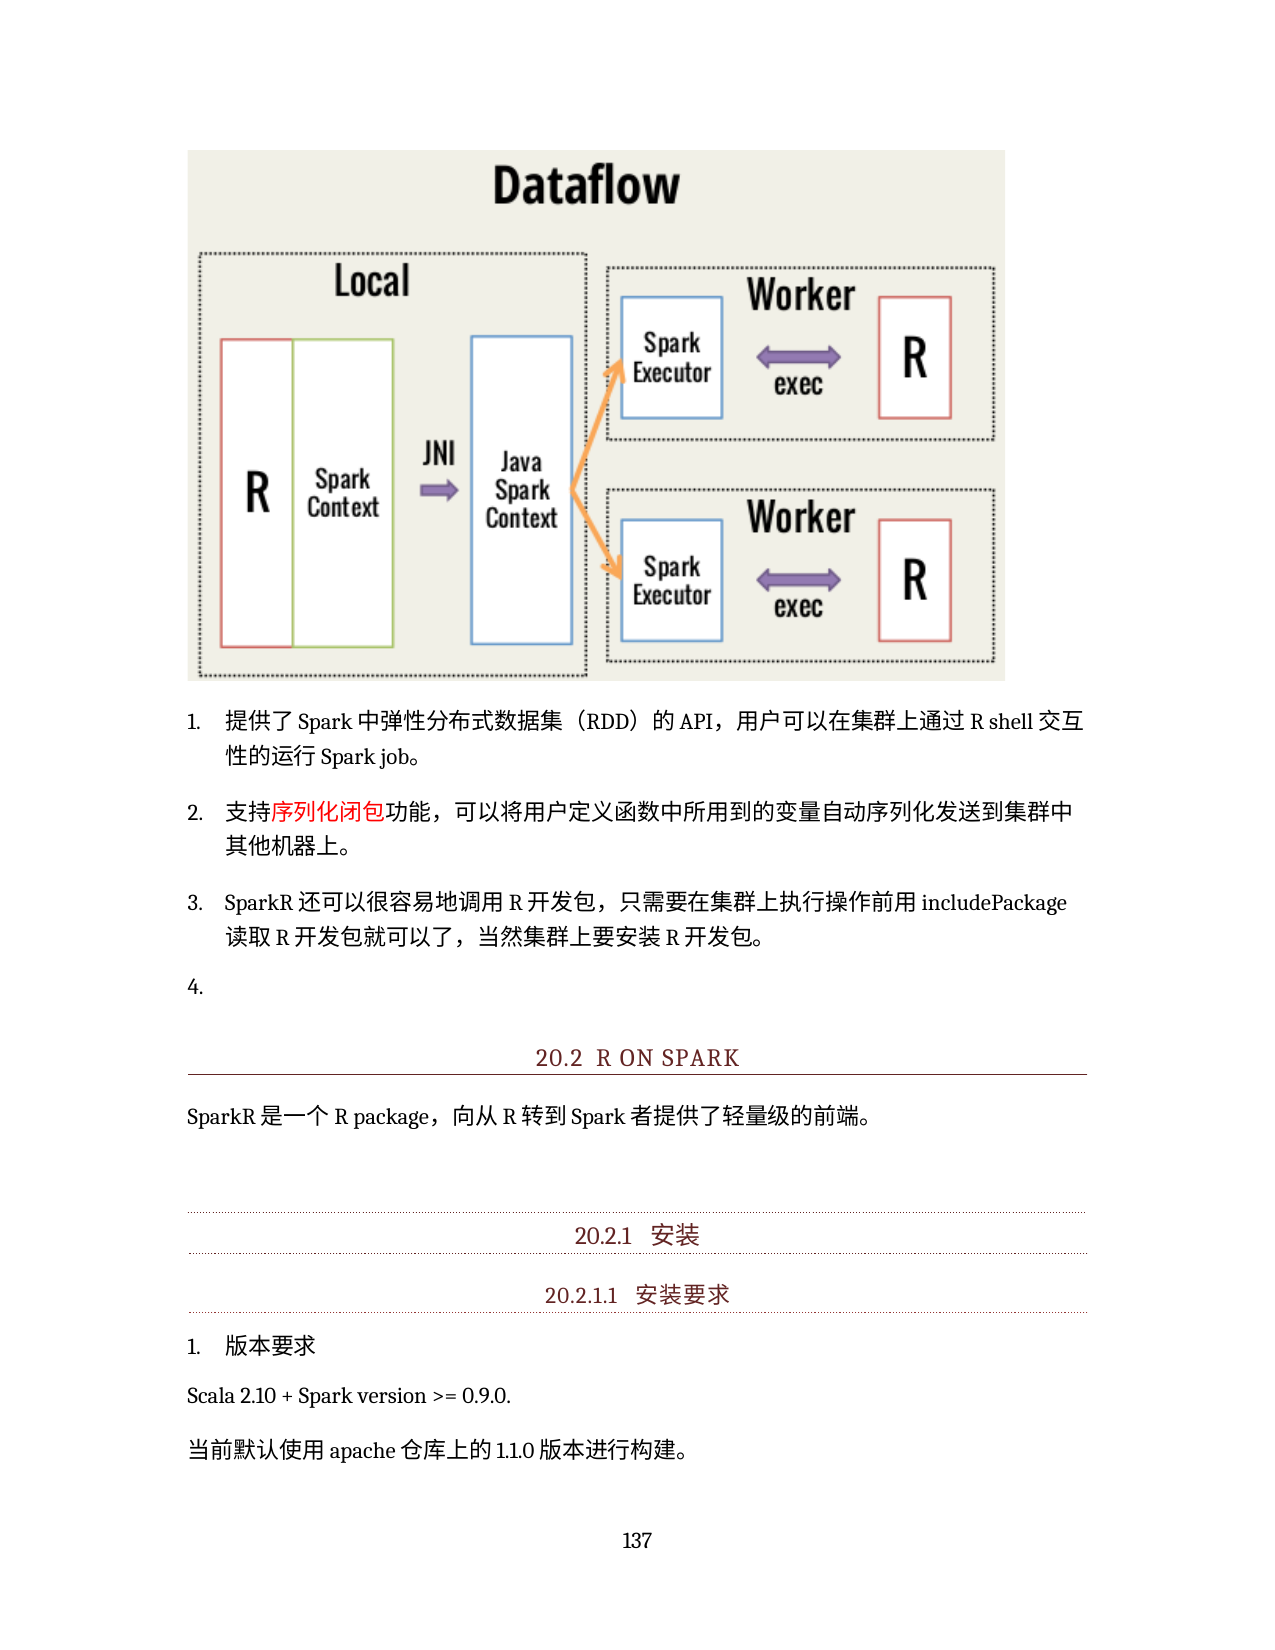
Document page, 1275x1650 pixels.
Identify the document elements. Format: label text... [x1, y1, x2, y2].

subtitle R on Spark [187, 1043, 1087, 1075]
list 提供了Spark中弹性分布式数据集（RDD）的API，用户可以在集群上通过R shell交互性的运行Spark job。 [187, 703, 1087, 771]
text Scala 2.10 + Spark version >= 0.9.0. [187, 1383, 1087, 1409]
subtitle 安装要求 [187, 1277, 1087, 1313]
text SparkR是一个 R package，向从R转到Spark者提供了轻量级的前端。 [187, 1097, 1087, 1131]
subtitle 安装 [187, 1212, 1087, 1254]
list SparkR还可以很容易地调用R开发包，只需要在集群上执行操作前用includePackage读取R开发包就可以了，当然集群上要安装R开发包。 [187, 884, 1087, 952]
list 版本要求 [187, 1327, 1087, 1361]
text 当前默认使用apache仓库上的1.1.0版本进行构建。 [187, 1432, 1087, 1465]
list 支持序列化闭包功能，可以将用户定义函数中所用到的变量自动序列化发送到集群中其他机器上。 [187, 793, 1087, 861]
